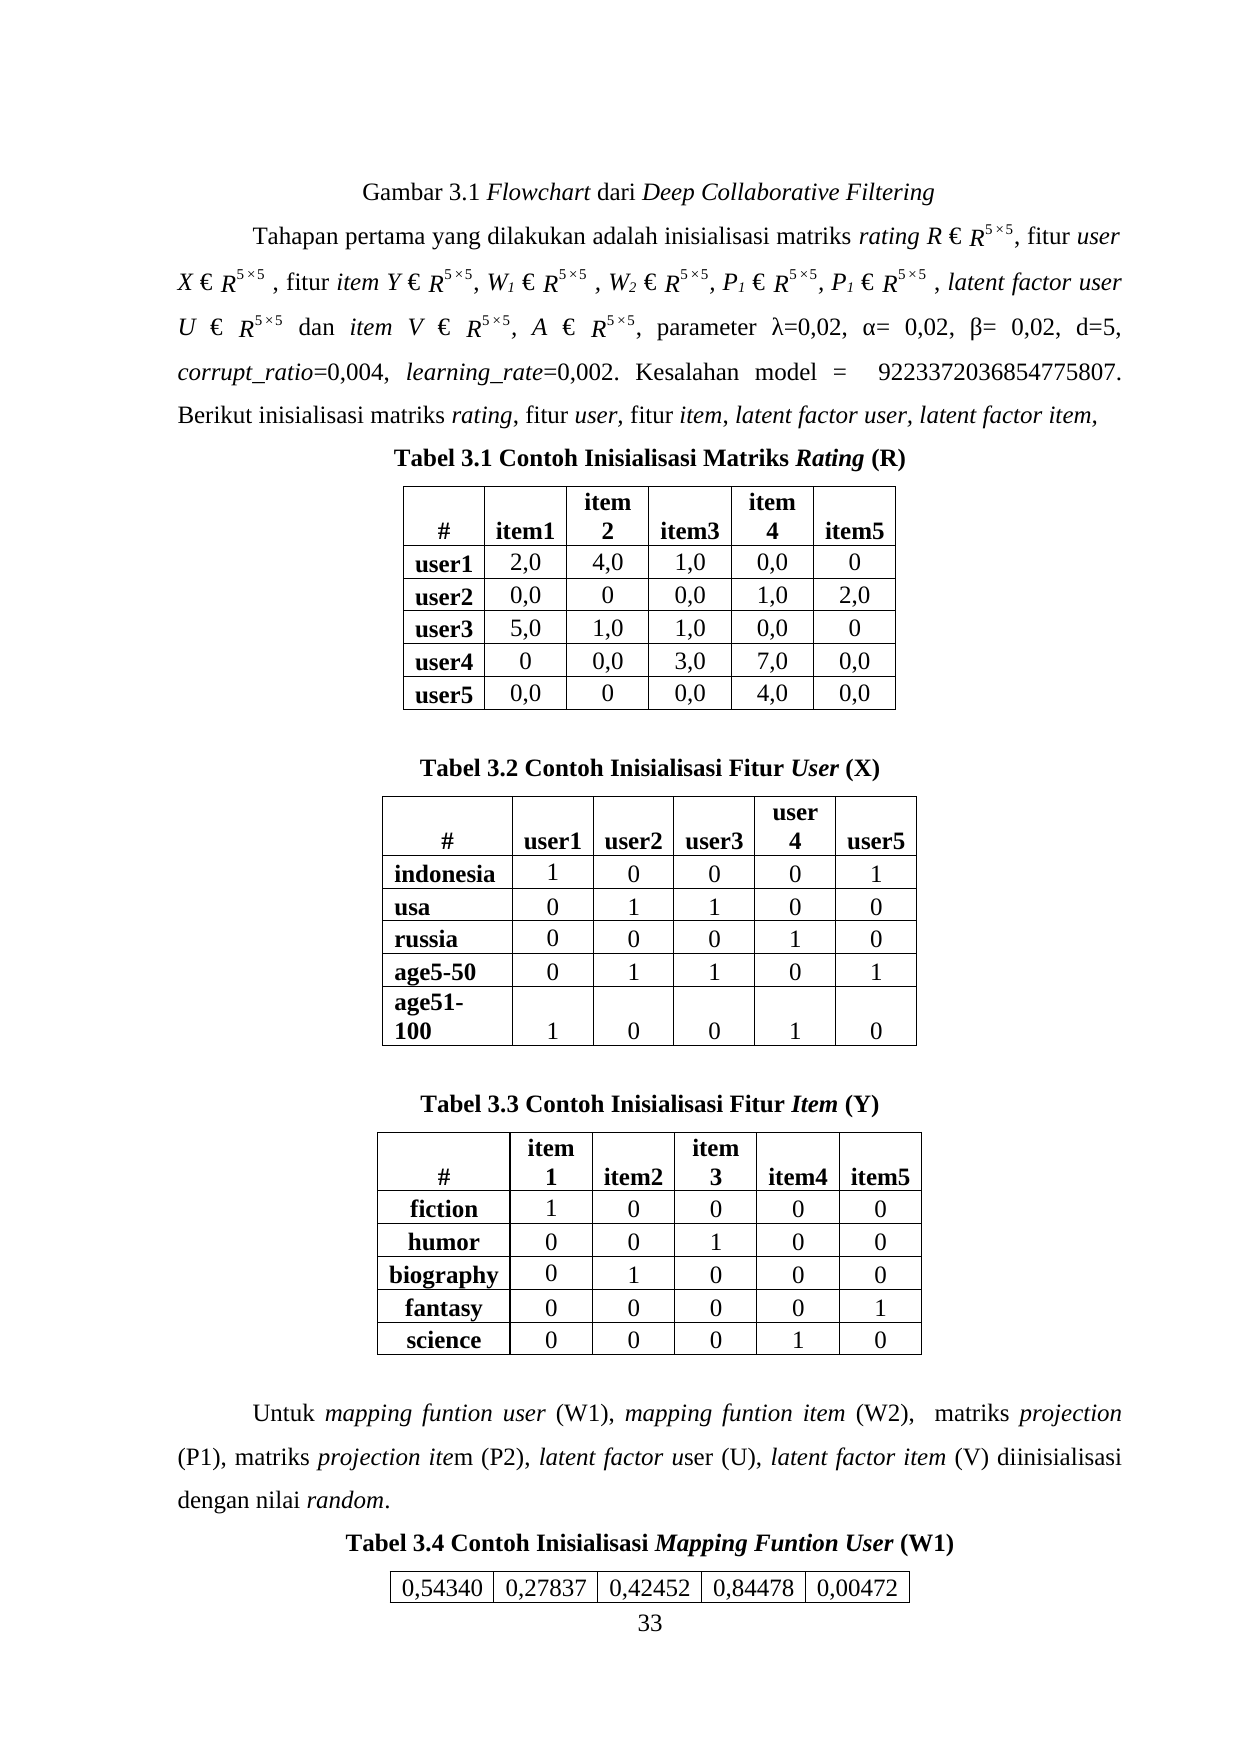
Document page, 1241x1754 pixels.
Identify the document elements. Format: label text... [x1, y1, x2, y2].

table_cell 0 [485, 644, 566, 676]
table_cell 0 [567, 677, 648, 709]
table_cell 1 [840, 1290, 921, 1322]
table_cell 1 [511, 1191, 592, 1223]
table_header item3 [675, 1133, 756, 1190]
table_cell 0,0 [814, 677, 895, 709]
table_cell 0 [511, 1224, 592, 1256]
table_header item1 [485, 487, 566, 545]
table_cell 7,0 [732, 644, 813, 676]
table_cell 0 [511, 1257, 592, 1289]
table_cell 1 [836, 856, 916, 887]
table_header 0,54340 [391, 1572, 493, 1602]
table_header # [378, 1133, 509, 1190]
table_cell 1 [674, 889, 754, 920]
table_header user2 [594, 797, 673, 855]
table_header item2 [567, 487, 648, 545]
text Untuk mapping funtion user (W1), mapping funtion item (W2), matriks projection (P1), matriks projection item (P2), latent factor user (U), latent factor item (V) diinisialisasi dengan nilai random. [177, 1398, 1122, 1513]
table_cell 0 [513, 954, 593, 986]
table_header user4 [755, 797, 835, 855]
table_cell 0,0 [485, 677, 566, 709]
table_cell 0 [675, 1323, 756, 1354]
table_cell 0 [757, 1191, 839, 1223]
table_cell usa [383, 889, 512, 920]
table_cell science [378, 1323, 509, 1354]
table_cell user1 [404, 546, 484, 578]
table_cell 0,0 [732, 611, 813, 643]
table_cell humor [378, 1224, 509, 1256]
table_cell 0 [755, 954, 835, 986]
table_header item5 [814, 487, 895, 545]
table_cell 1 [513, 856, 593, 887]
table_cell 0 [674, 987, 754, 1044]
table_cell fiction [378, 1191, 509, 1223]
table_cell 1,0 [732, 579, 813, 610]
table_cell 1 [755, 921, 835, 953]
table_cell 1 [836, 954, 916, 986]
table_cell 1 [593, 1257, 674, 1289]
table_cell 0 [840, 1323, 921, 1354]
table_header user3 [674, 797, 754, 855]
table_cell user4 [404, 644, 484, 676]
table_cell 1,0 [649, 546, 731, 578]
table_cell 0 [674, 856, 754, 887]
table_header item3 [649, 487, 731, 545]
table_cell 0,0 [732, 546, 813, 578]
table_cell 0 [757, 1224, 839, 1256]
table_cell age5-50 [383, 954, 512, 986]
table_header # [383, 797, 512, 855]
table_cell 1 [675, 1224, 756, 1256]
table_cell user5 [404, 677, 484, 709]
table_cell 0 [567, 579, 648, 610]
table_header item2 [593, 1133, 674, 1190]
table_cell 0 [511, 1290, 592, 1322]
table_cell biography [378, 1257, 509, 1289]
table_cell 1,0 [567, 611, 648, 643]
table_cell 4,0 [732, 677, 813, 709]
table_cell 0 [593, 1224, 674, 1256]
table_cell 0 [840, 1257, 921, 1289]
table_cell 0 [594, 921, 673, 953]
table_cell user2 [404, 579, 484, 610]
table_cell 0 [840, 1224, 921, 1256]
table_cell fantasy [378, 1290, 509, 1322]
table_cell 0 [814, 546, 895, 578]
table_header 0,42452 [598, 1572, 701, 1602]
table_cell 1 [757, 1323, 839, 1354]
table_cell 3,0 [649, 644, 731, 676]
table_cell 0,0 [485, 579, 566, 610]
table_header item4 [732, 487, 813, 545]
table_header # [404, 487, 484, 545]
text Tahapan pertama yang dilakukan adalah inisialisasi matriks rating R € , fitur user X € , fitur item Y € , W1 € , W2 € , P1 € , P1 € , latent factor user U € dan item V € , A € , parameter λ=0,02, α= 0,02, β= 0,02, d=5, corrupt_ratio=0,004, learning_rate=0,002. Kesalahan model = 9223372036854775807. Berikut inisialisasi matriks rating, fitur user, fitur item, latent factor user, latent factor item, [177, 220, 1122, 429]
table_cell indonesia [383, 856, 512, 887]
table_cell 0 [757, 1290, 839, 1322]
table_cell 0 [814, 611, 895, 643]
table_cell 0 [675, 1290, 756, 1322]
table_cell 0,0 [567, 644, 648, 676]
table_header user1 [513, 797, 593, 855]
table_cell 0 [675, 1191, 756, 1223]
table_cell 5,0 [485, 611, 566, 643]
table_cell 0 [511, 1323, 592, 1354]
table_cell 2,0 [485, 546, 566, 578]
table_cell 1 [594, 954, 673, 986]
table_cell 0 [674, 921, 754, 953]
table_header user5 [836, 797, 916, 855]
text Gambar 3.1 Flowchart dari Deep Collaborative Filtering [177, 177, 1122, 206]
table_cell 0 [836, 921, 916, 953]
table_header 0,27837 [494, 1572, 597, 1602]
table_cell 0 [836, 889, 916, 920]
table_cell 0 [594, 856, 673, 887]
table_cell 4,0 [567, 546, 648, 578]
table_header item5 [840, 1133, 921, 1190]
table_cell 0 [675, 1257, 756, 1289]
table_cell 0 [594, 987, 673, 1044]
table_header item1 [511, 1133, 592, 1190]
table_cell 1 [674, 954, 754, 986]
table_cell 0 [593, 1191, 674, 1223]
table_cell 0 [840, 1191, 921, 1223]
table_cell 0,0 [649, 677, 731, 709]
table_cell russia [383, 921, 512, 953]
table_header item4 [757, 1133, 839, 1190]
table_cell 0 [755, 856, 835, 887]
table_cell 0 [757, 1257, 839, 1289]
text Tabel 3.4 Contoh Inisialisasi Mapping Funtion User (W1) [177, 1528, 1122, 1557]
table_cell age51-100 [383, 987, 512, 1044]
table_cell 0,0 [649, 579, 731, 610]
text Tabel 3.3 Contoh Inisialisasi Fitur Item (Y) [177, 1089, 1122, 1117]
table_cell 0 [513, 889, 593, 920]
text Tabel 3.1 Contoh Inisialisasi Matriks Rating (R) [177, 443, 1122, 472]
text Tabel 3.2 Contoh Inisialisasi Fitur User (X) [177, 753, 1122, 782]
table_cell 0,0 [814, 644, 895, 676]
table_cell user3 [404, 611, 484, 643]
table_cell 0 [836, 987, 916, 1044]
table_cell 2,0 [814, 579, 895, 610]
table_cell 1,0 [649, 611, 731, 643]
table_cell 1 [594, 889, 673, 920]
table_cell 0 [513, 921, 593, 953]
table_cell 0 [593, 1290, 674, 1322]
table_cell 1 [755, 987, 835, 1044]
table_cell 0 [755, 889, 835, 920]
table_cell 1 [513, 987, 593, 1044]
table_header 0,00472 [806, 1572, 909, 1602]
table_header 0,84478 [702, 1572, 805, 1602]
table_cell 0 [593, 1323, 674, 1354]
